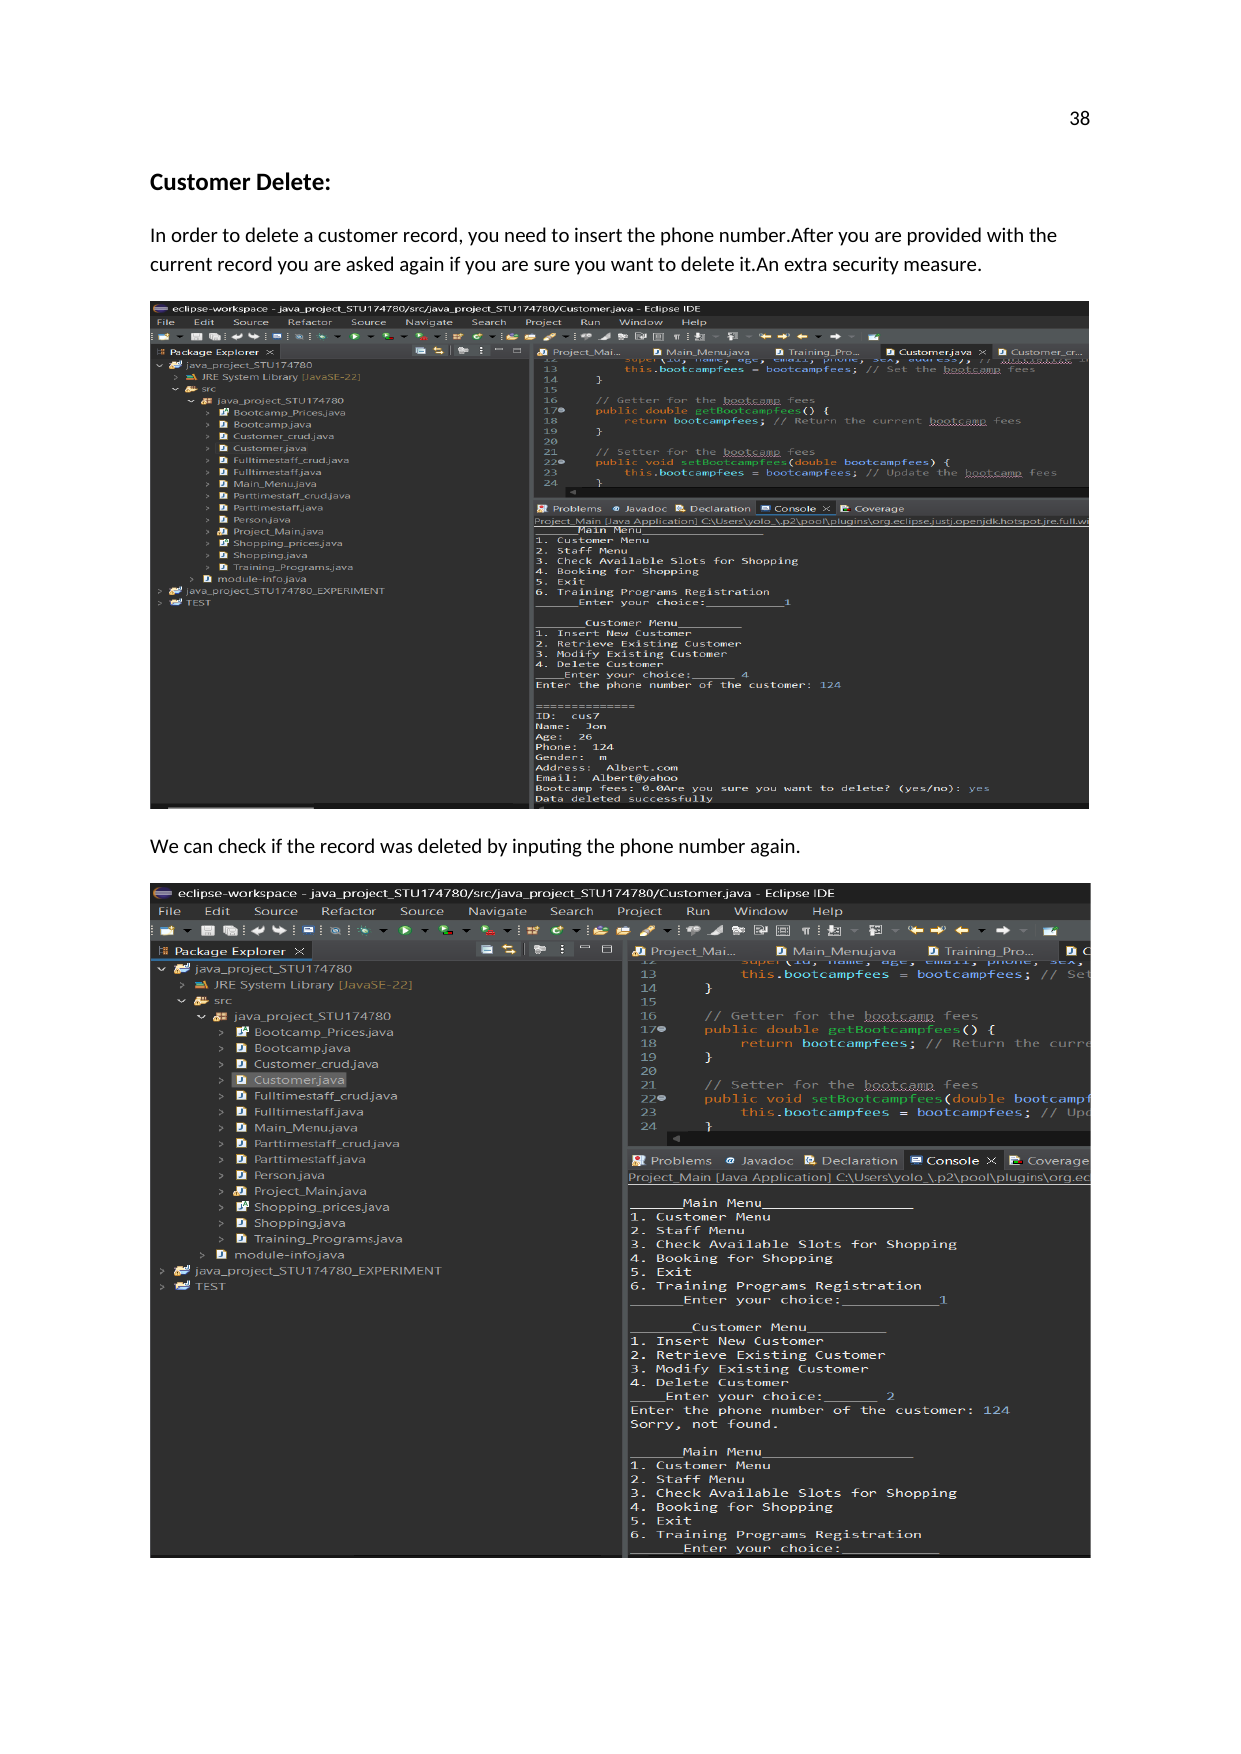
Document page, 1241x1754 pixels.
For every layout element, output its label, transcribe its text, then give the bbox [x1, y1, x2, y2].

text We can check if the record was deleted by inputing the phone number again. [150, 833, 1090, 859]
picture [150, 301, 1089, 809]
text In order to delete a customer record, you need to insert the phone number.After you are provided with the current record you are asked again if you are sure you want to delete it.An extra security measure. [150, 222, 1090, 277]
text Customer Delete: [150, 166, 1090, 197]
picture [150, 883, 1091, 1558]
